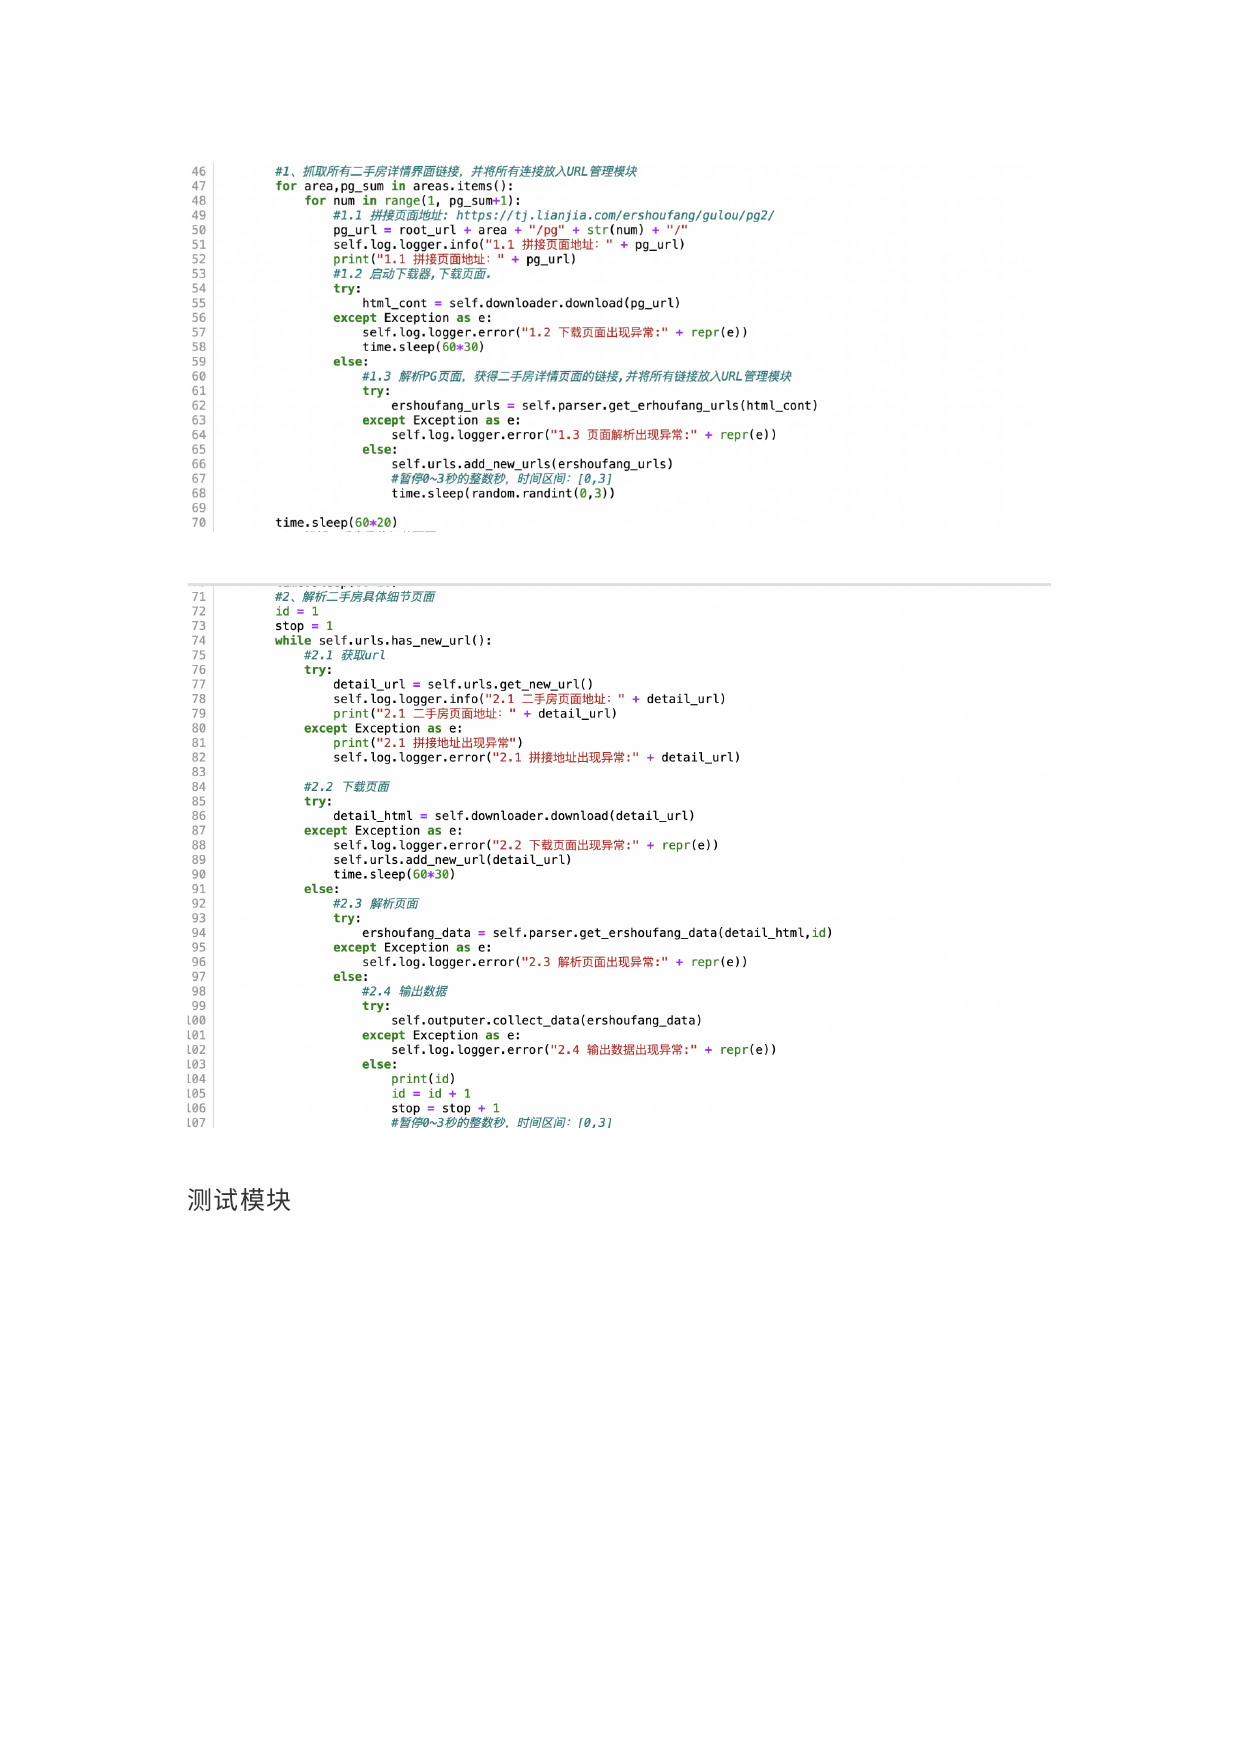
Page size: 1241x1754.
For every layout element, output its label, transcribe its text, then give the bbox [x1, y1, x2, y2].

text 测试模块 [187, 1167, 1053, 1232]
picture [187, 583, 1052, 1128]
picture [187, 162, 1052, 532]
